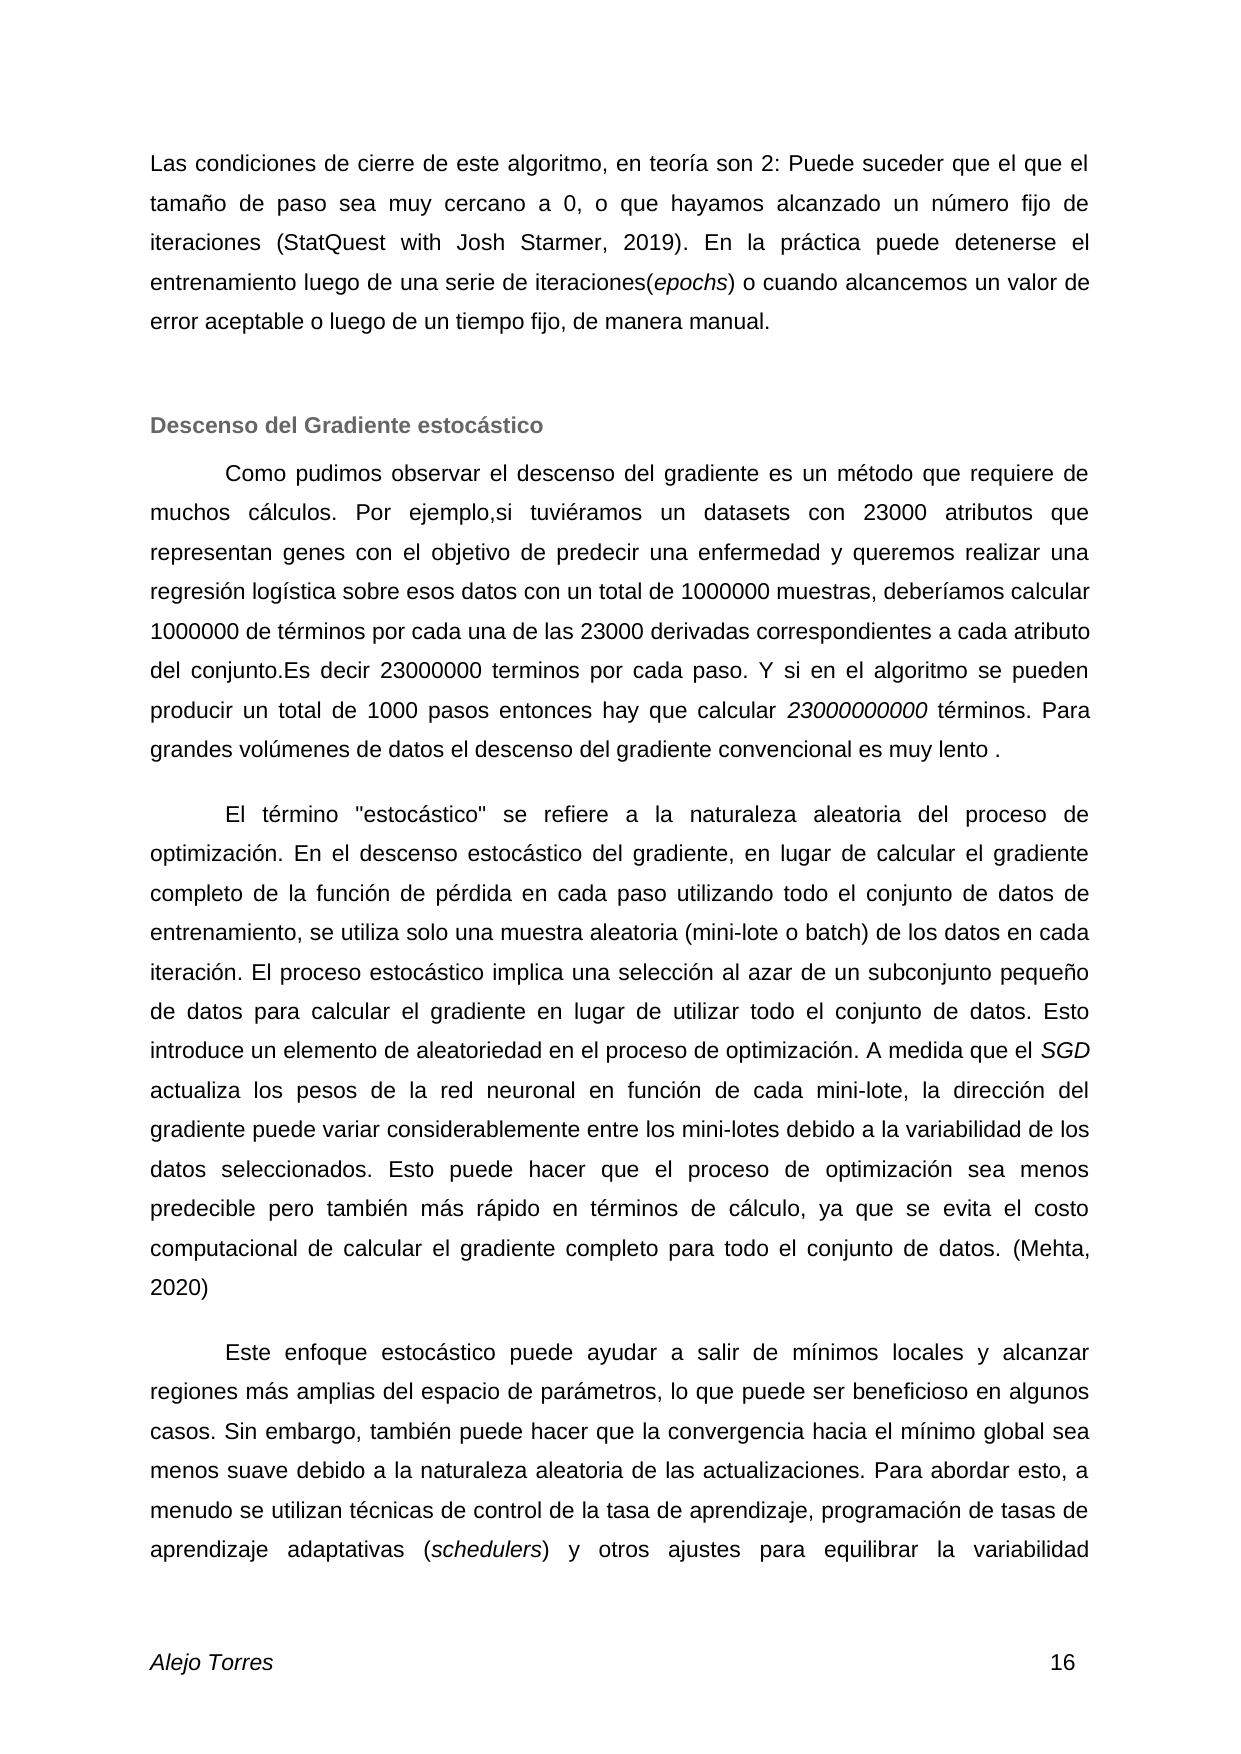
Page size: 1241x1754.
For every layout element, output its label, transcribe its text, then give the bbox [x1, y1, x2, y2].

text El término "estocástico" se refiere a la naturaleza aleatoria del proceso de optimización. En el descenso estocástico del gradiente, en lugar de calcular el gradiente completo de la función de pérdida en cada paso utilizando todo el conjunto de datos de entrenamiento, se utiliza solo una muestra aleatoria (mini-lote o batch) de los datos en cada iteración. El proceso estocástico implica una selección al azar de un subconjunto pequeño de datos para calcular el gradiente en lugar de utilizar todo el conjunto de datos. Esto introduce un elemento de aleatoriedad en el proceso de optimización. A medida que el SGD actualiza los pesos de la red neuronal en función de cada mini-lote, la dirección del gradiente puede variar considerablemente entre los mini-lotes debido a la variabilidad de los datos seleccionados. Esto puede hacer que el proceso de optimización sea menos predecible pero también más rápido en términos de cálculo, ya que se evita el costo computacional de calcular el gradiente completo para todo el conjunto de datos. (Mehta, 2020) [150, 801, 1090, 1301]
subtitle Descenso del Gradiente estocástico [150, 412, 1090, 438]
text Las condiciones de cierre de este algoritmo, en teoría son 2: Puede suceder que el que el tamaño de paso sea muy cercano a 0, o que hayamos alcanzado un número fijo de iteraciones (StatQuest with Josh Starmer, 2019). En la práctica puede detenerse el entrenamiento luego de una serie de iteraciones(epochs) o cuando alcancemos un valor de error aceptable o luego de un tiempo fijo, de manera manual. [150, 150, 1090, 334]
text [150, 1339, 1090, 1562]
text Como pudimos observar el descenso del gradiente es un método que requiere de muchos cálculos. Por ejemplo,si tuviéramos un datasets con 23000 atributos que representan genes con el objetivo de predecir una enfermedad y queremos realizar una regresión logística sobre esos datos con un total de 1000000 muestras, deberíamos calcular 1000000 de términos por cada una de las 23000 derivadas correspondientes a cada atributo del conjunto.Es decir 23000000 terminos por cada paso. Y si en el algoritmo se pueden producir un total de 1000 pasos entonces hay que calcular 23000000000 términos. Para grandes volúmenes de datos el descenso del gradiente convencional es muy lento . [150, 460, 1090, 762]
